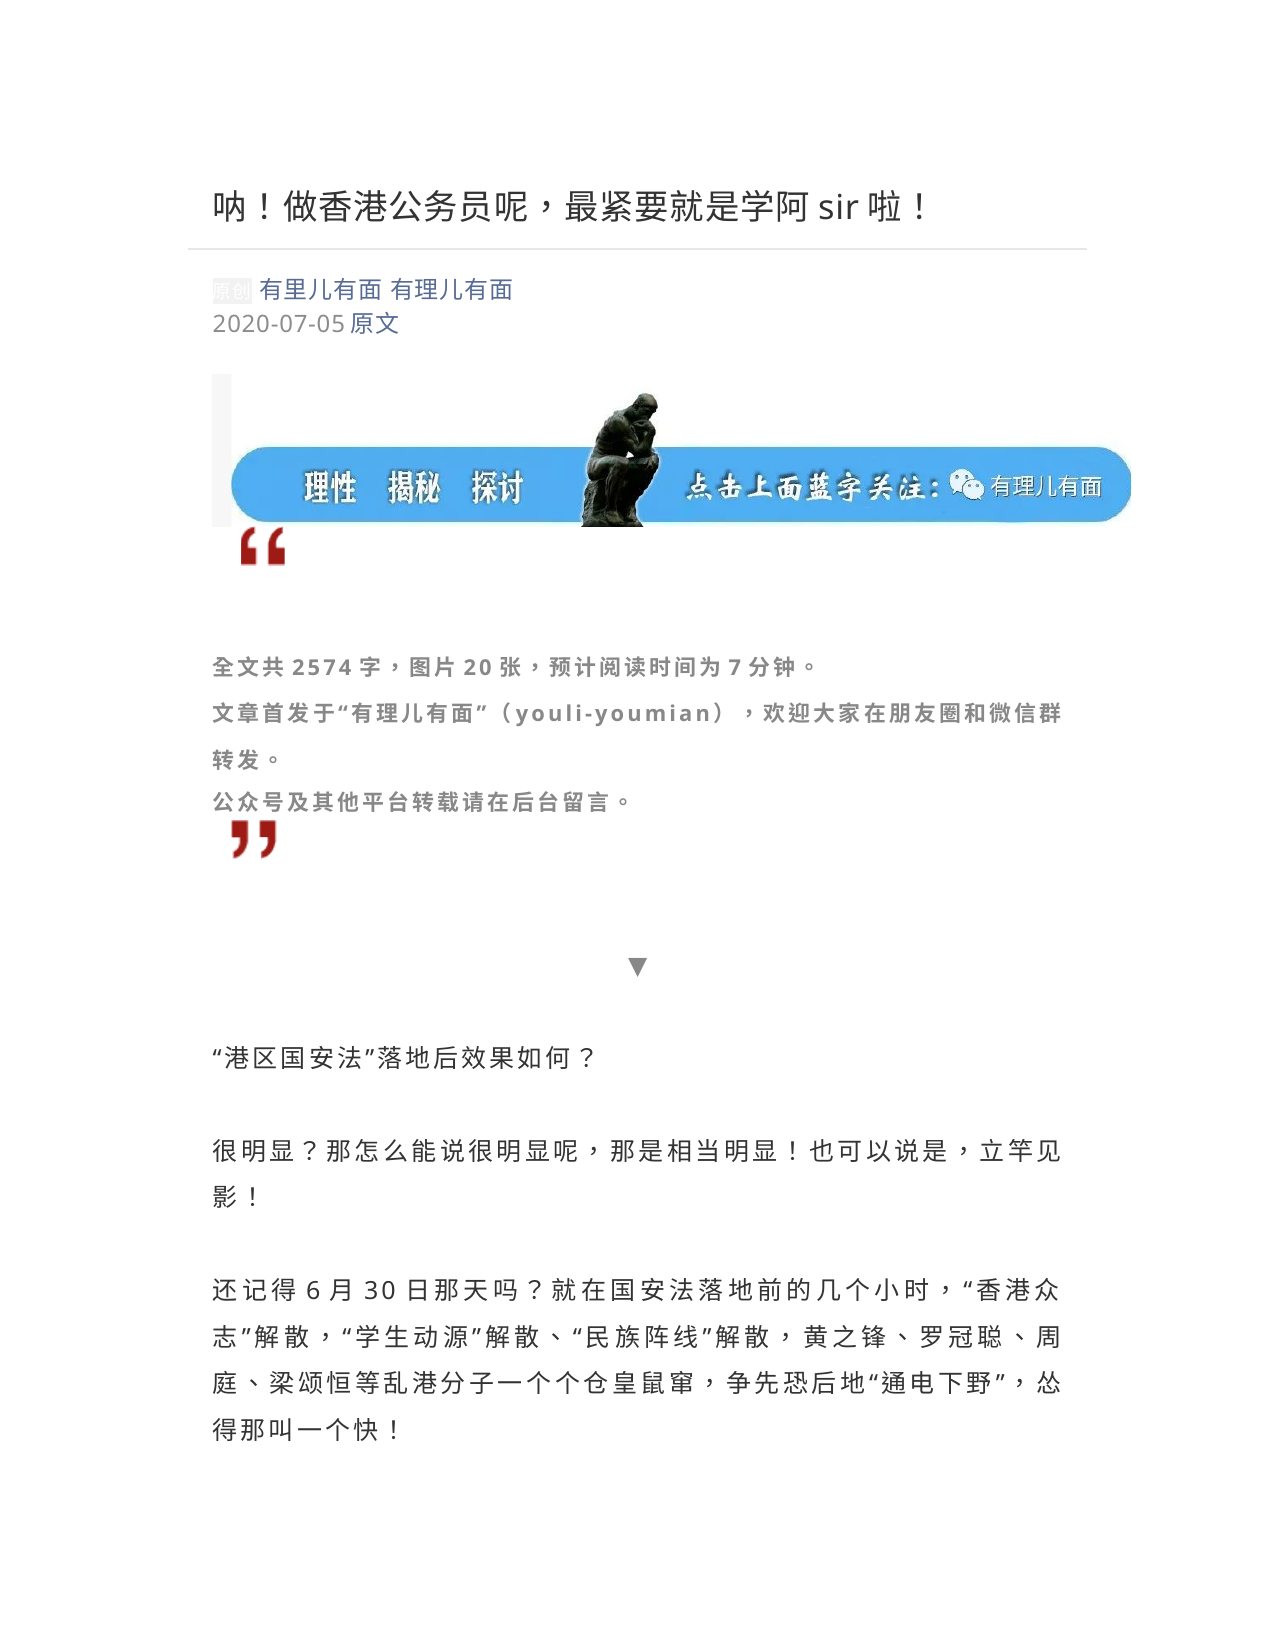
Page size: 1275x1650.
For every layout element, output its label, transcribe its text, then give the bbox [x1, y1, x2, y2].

text ▼ [212, 942, 1062, 982]
title 呐！做香港公务员呢，最紧要就是学阿sir啦！ [187, 150, 1087, 250]
picture [231, 374, 1132, 566]
text 很明显？那怎么能说很明显呢，那是相当明显！也可以说是，立竿见影！ [212, 1121, 1062, 1214]
text 文章首发于“有理儿有面”（youli-youmian），欢迎大家在朋友圈和微信群转发。 [212, 681, 1062, 774]
text 公众号及其他平台转载请在后台留言。 [212, 774, 1062, 817]
text “港区国安法”落地后效果如何？ [212, 1028, 1062, 1075]
text 2020-07-05原文 发表于 [212, 306, 1062, 340]
text 还记得6月30日那天吗？就在国安法落地前的几个小时，“香港众志”解散，“学生动源”解散、“民族阵线”解散，黄之锋、罗冠聪、周庭、梁颂恒等乱港分子一个个仓皇鼠窜，争先恐后地“通电下野”，怂得那叫一个快！ [212, 1261, 1062, 1446]
picture [231, 820, 277, 860]
text 全文共2574字，图片20张，预计阅读时间为7分钟。 [212, 639, 1062, 681]
list 原创 有里儿有面 有理儿有面 [212, 272, 1062, 306]
